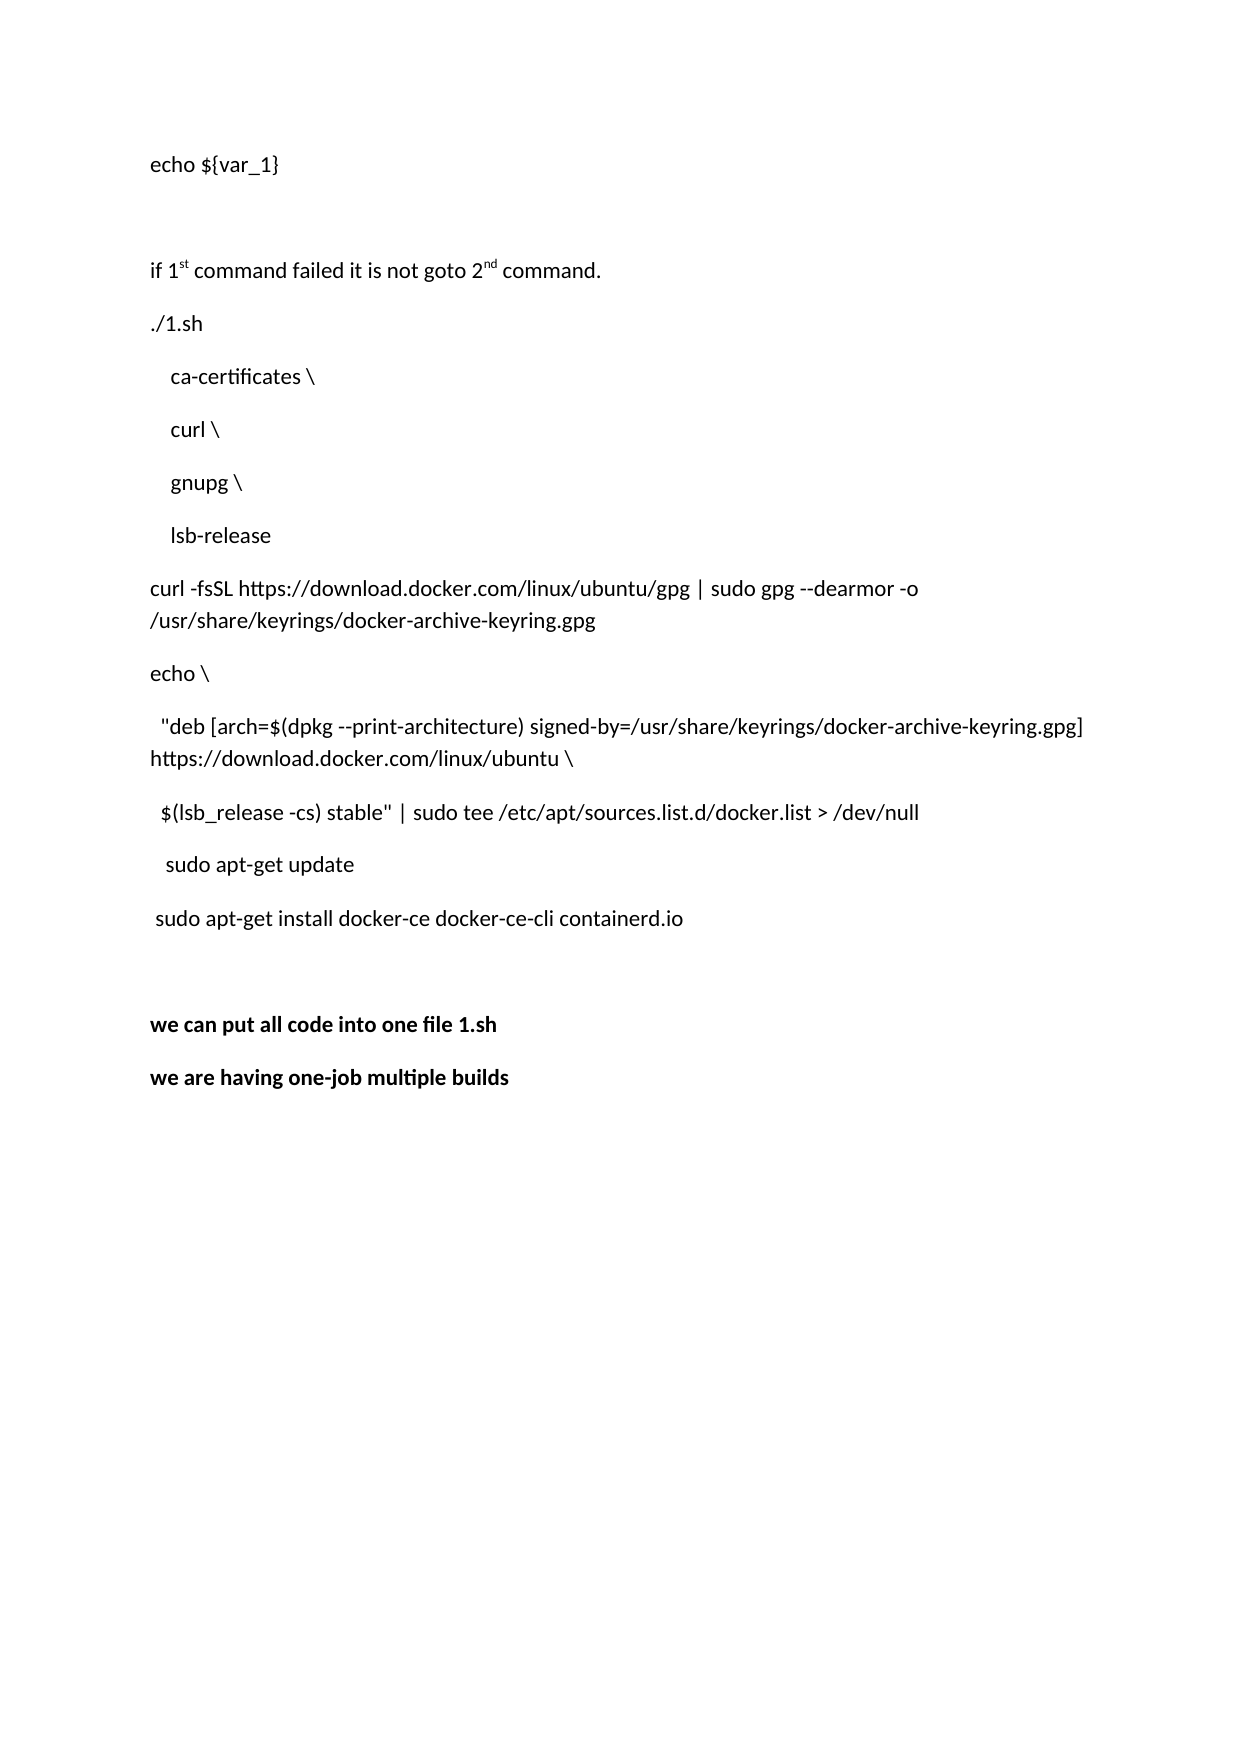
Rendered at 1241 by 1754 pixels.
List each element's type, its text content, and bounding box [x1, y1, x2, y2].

text "deb [arch=$(dpkg --print-architecture) signed-by=/usr/share/keyrings/docker-archive-keyring.gpg] https://download.docker.com/linux/ubuntu \ [150, 712, 1090, 773]
text we can put all code into one file 1.sh [150, 1010, 1090, 1038]
text $(lsb_release -cs) stable" | sudo tee /etc/apt/sources.list.d/docker.list > /dev/null [150, 798, 1090, 826]
text sudo apt-get update [150, 851, 1090, 879]
text gnupg \ [150, 468, 1090, 496]
text lsb-release [150, 521, 1090, 549]
text ./1.sh [150, 309, 1090, 337]
text echo ${var_1} [150, 150, 1090, 178]
text curl -fsSL https://download.docker.com/linux/ubuntu/gpg | sudo gpg --dearmor -o /usr/share/keyrings/docker-archive-keyring.gpg [150, 574, 1090, 634]
text sudo apt-get install docker-ce docker-ce-cli containerd.io [150, 904, 1090, 932]
text ca-certificates \ [150, 362, 1090, 390]
text if 1st command failed it is not goto 2nd command. [150, 256, 1090, 284]
text we are having one-job multiple builds [150, 1063, 1090, 1091]
text echo \ [150, 659, 1090, 687]
text curl \ [150, 415, 1090, 443]
